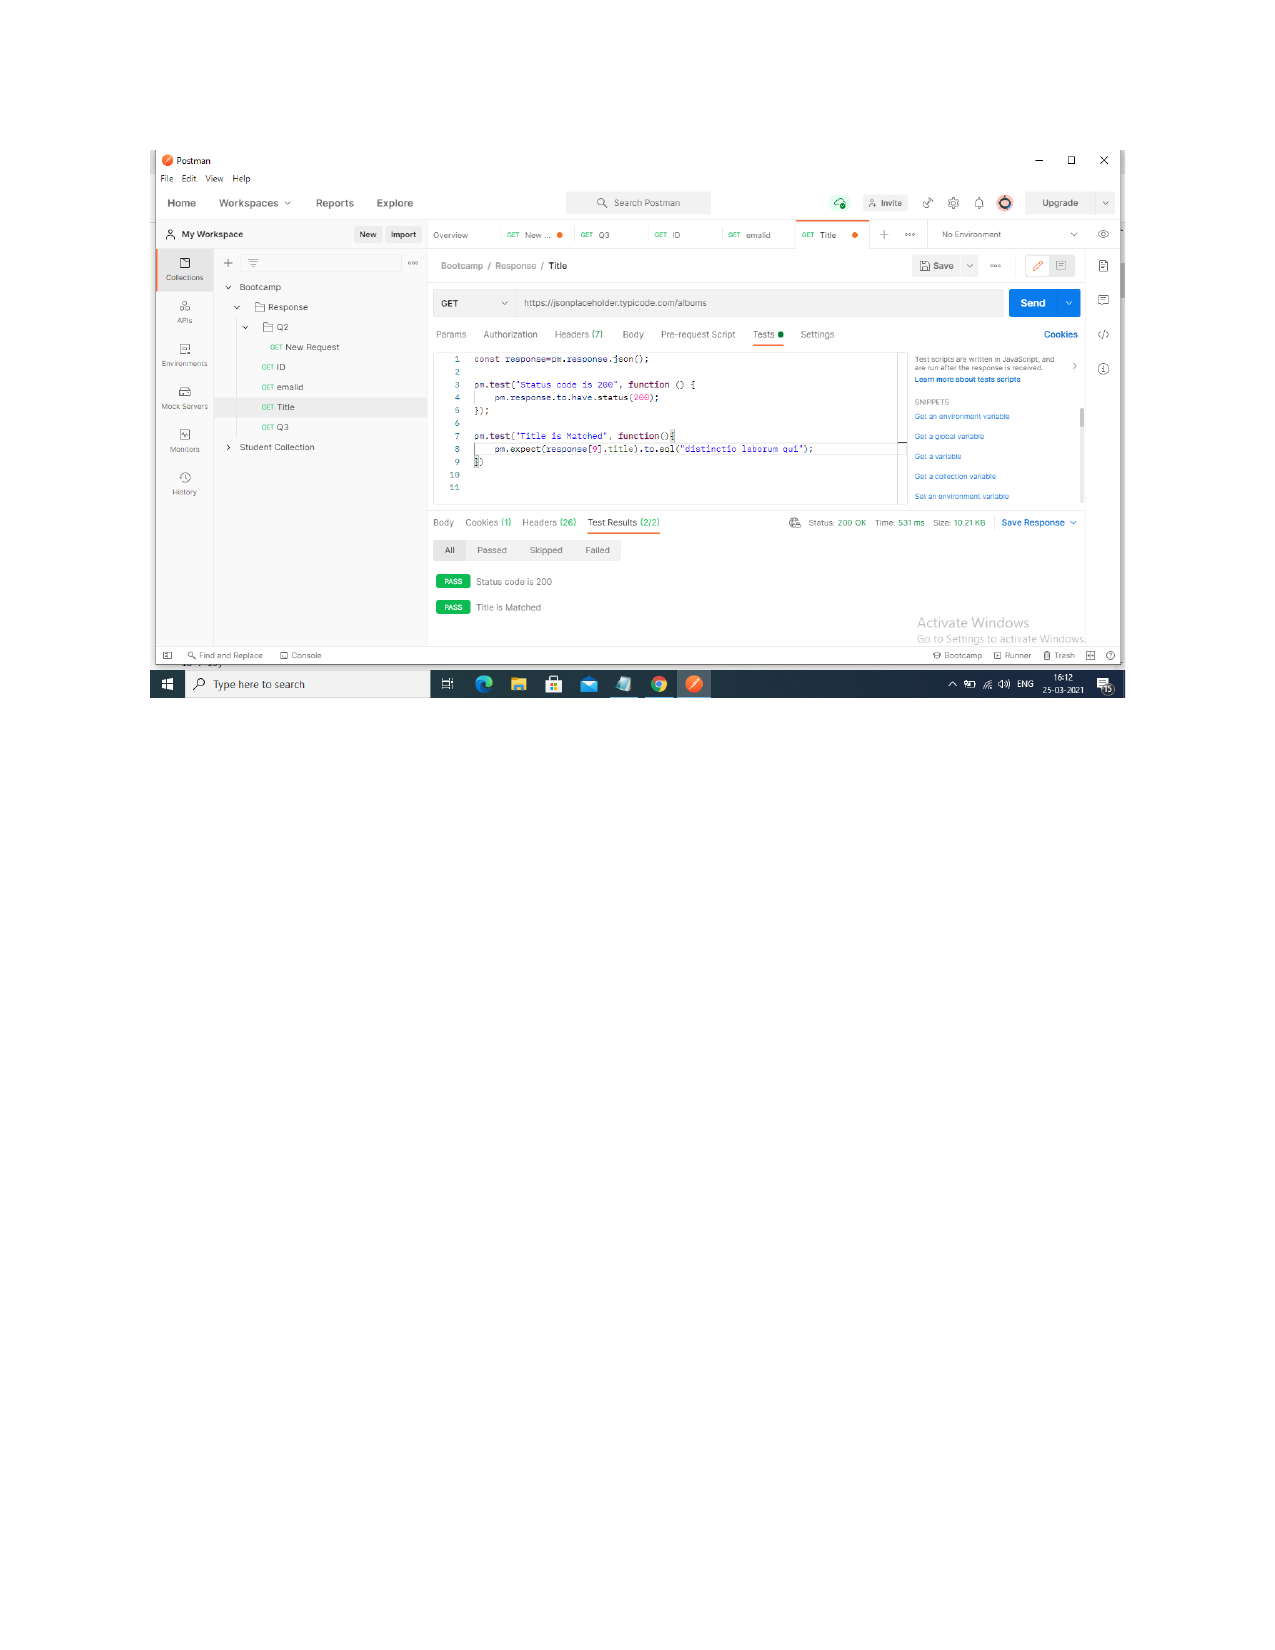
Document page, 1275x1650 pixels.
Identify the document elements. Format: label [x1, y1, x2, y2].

picture [150, 150, 1125, 698]
